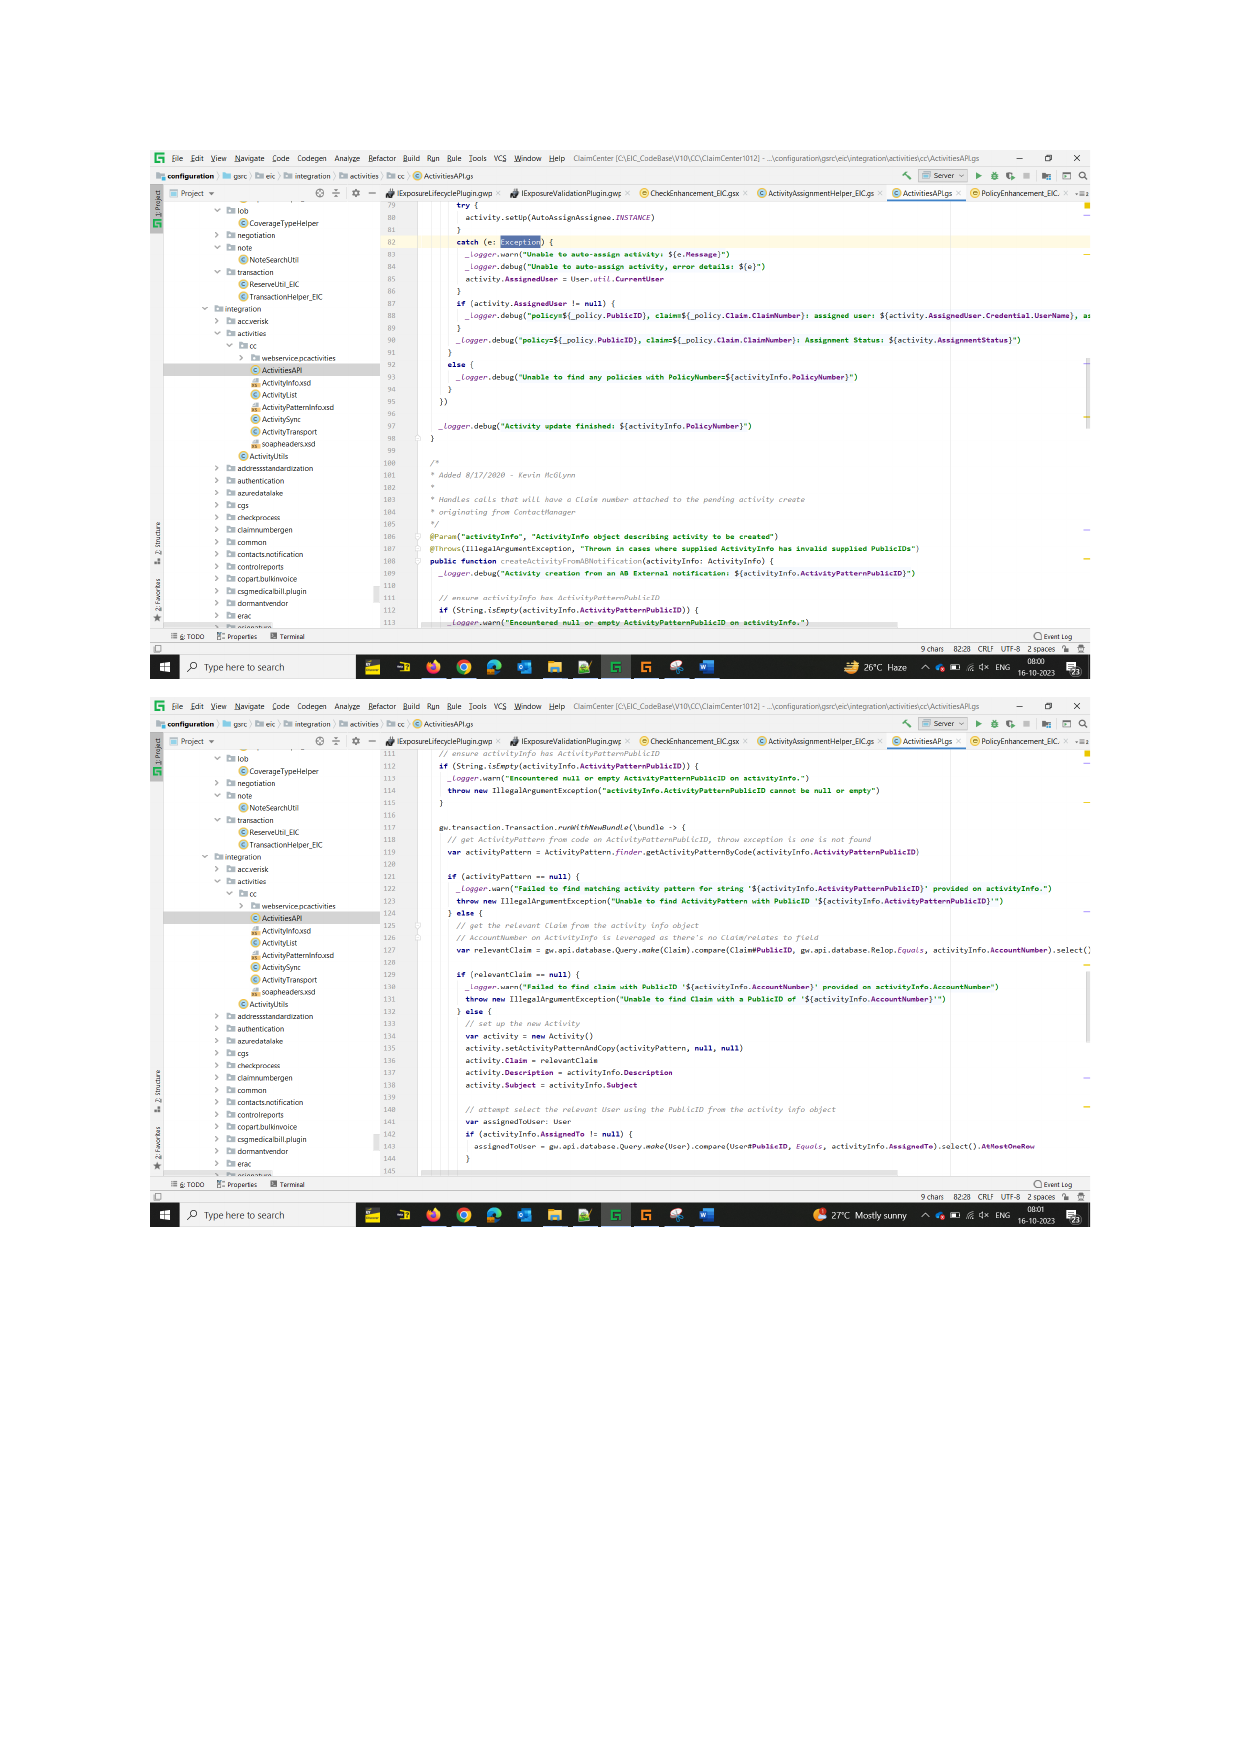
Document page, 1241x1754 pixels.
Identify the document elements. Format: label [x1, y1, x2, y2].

picture [150, 697, 1091, 1227]
picture [150, 150, 1091, 679]
